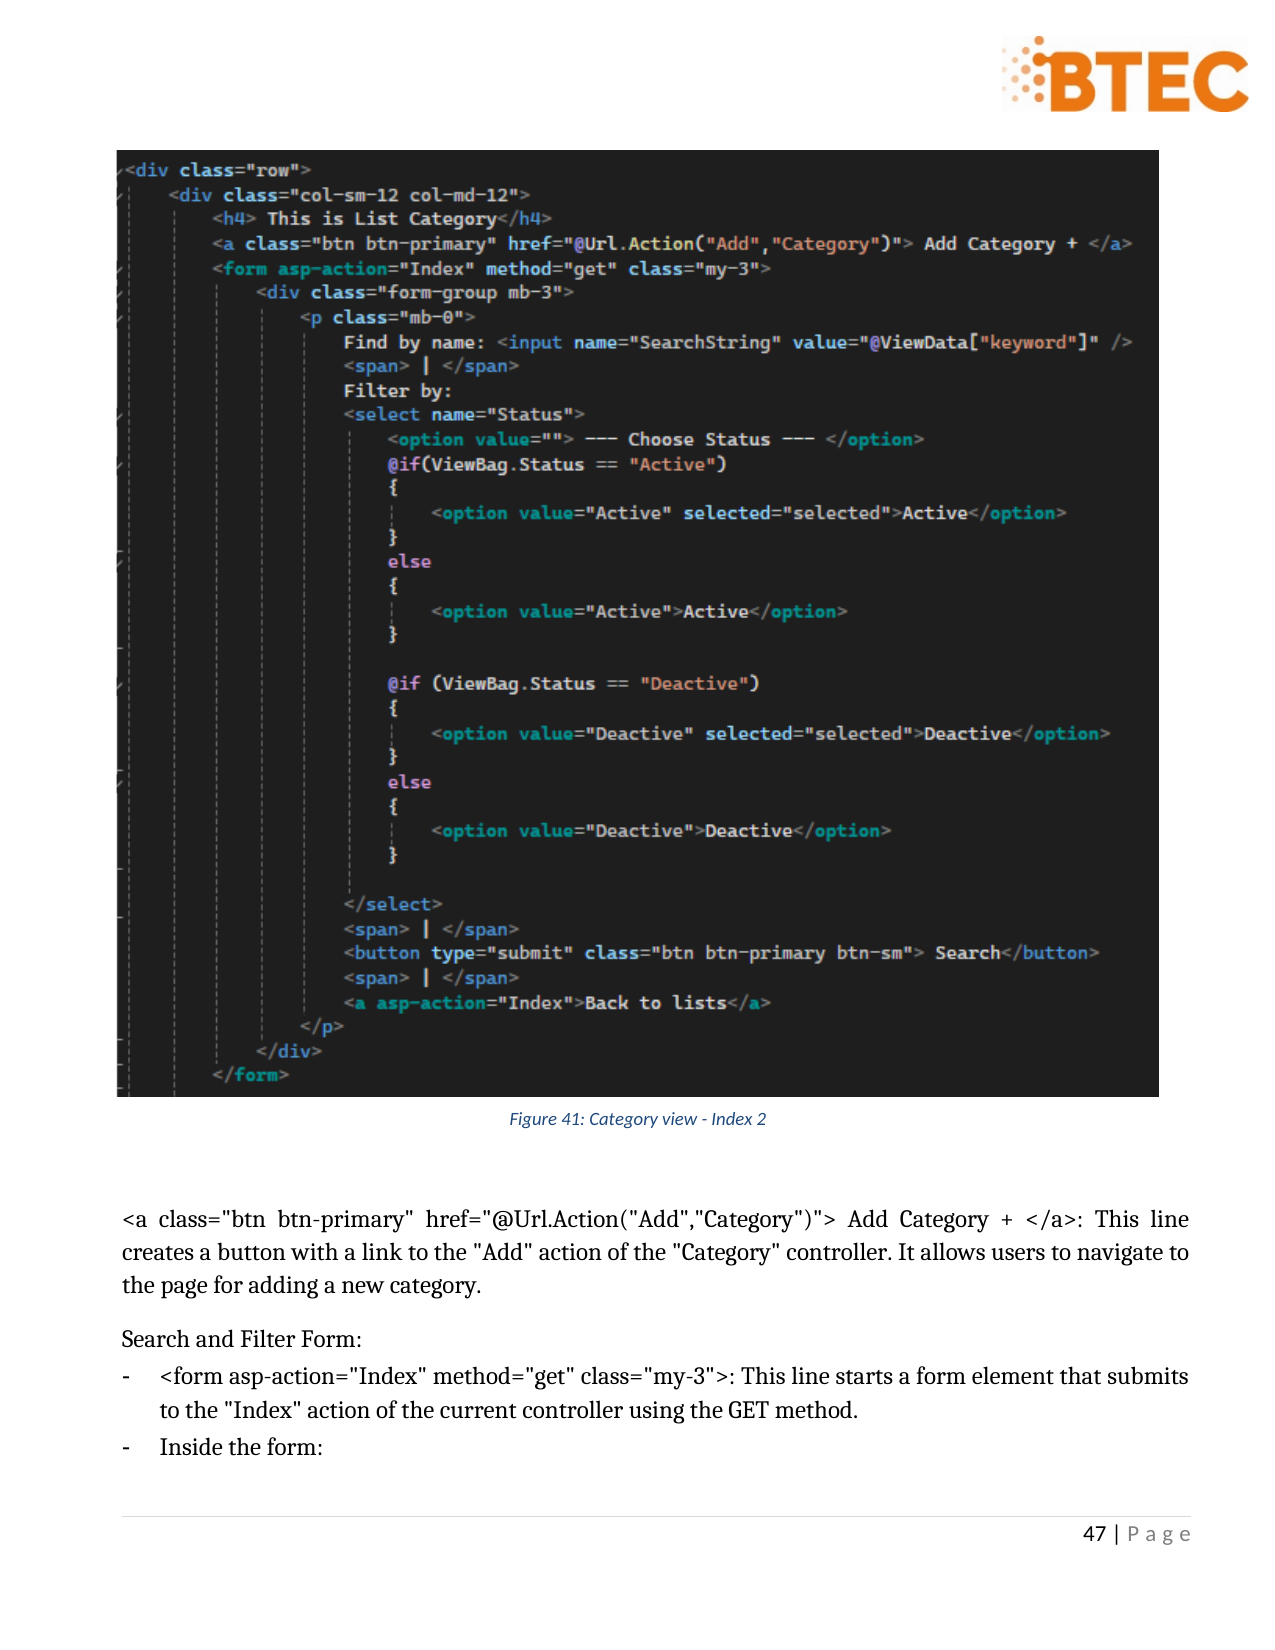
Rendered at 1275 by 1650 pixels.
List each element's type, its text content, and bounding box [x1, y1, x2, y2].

text <a class="btn btn-primary" href="@Url.Action("Add","Category")"> Add Category + </a>: This line creates a button with a link to the "Add" action of the "Category" controller. It allows users to navigate to the page for adding a new category. [122, 1205, 1191, 1299]
list <form asp-action="Index" method="get" class="my-3">: This line starts a form element that submits to the "Index" action of the current controller using the GET method. [122, 1358, 1191, 1425]
list Inside the form: [122, 1429, 1191, 1463]
picture [116, 150, 1159, 1097]
text Search and Filter Form: [122, 1324, 1191, 1353]
picture [1001, 36, 1249, 112]
